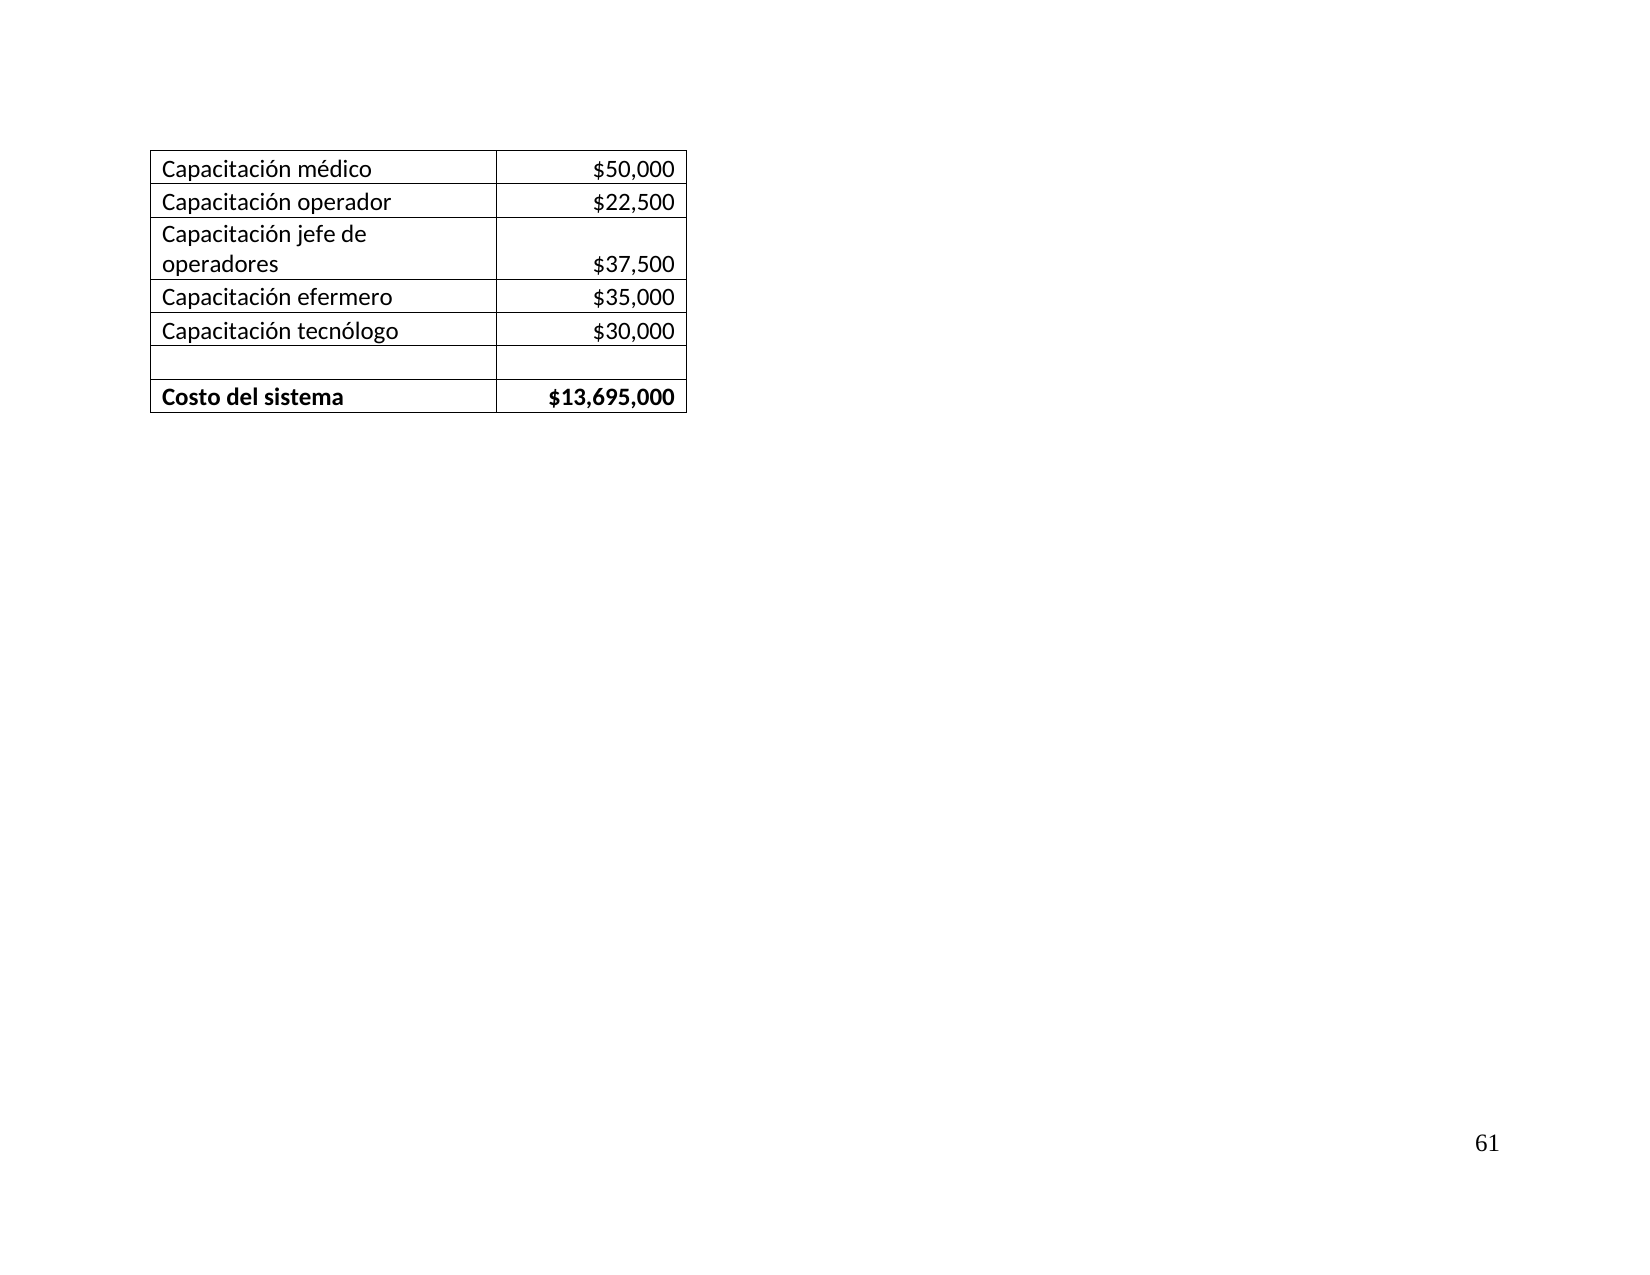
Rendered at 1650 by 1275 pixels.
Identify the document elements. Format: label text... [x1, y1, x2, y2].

table_cell $35,000 [497, 280, 686, 312]
table_cell $22,500 [497, 184, 686, 217]
table_cell Capacitación efermero [151, 280, 496, 312]
table_cell Costo del sistema [151, 380, 496, 412]
table_cell Capacitación tecnólogo [151, 313, 496, 345]
table_cell $50,000 [497, 151, 686, 183]
table_cell $30,000 [497, 313, 686, 345]
table_cell Capacitación operador [151, 184, 496, 217]
table_cell [497, 346, 686, 379]
table_cell Capacitación médico [151, 151, 496, 183]
table_cell [151, 346, 496, 379]
table_cell $37,500 [497, 218, 686, 279]
table_cell Capacitación jefe de operadores [151, 218, 496, 279]
table_cell $13,695,000 [497, 380, 686, 412]
